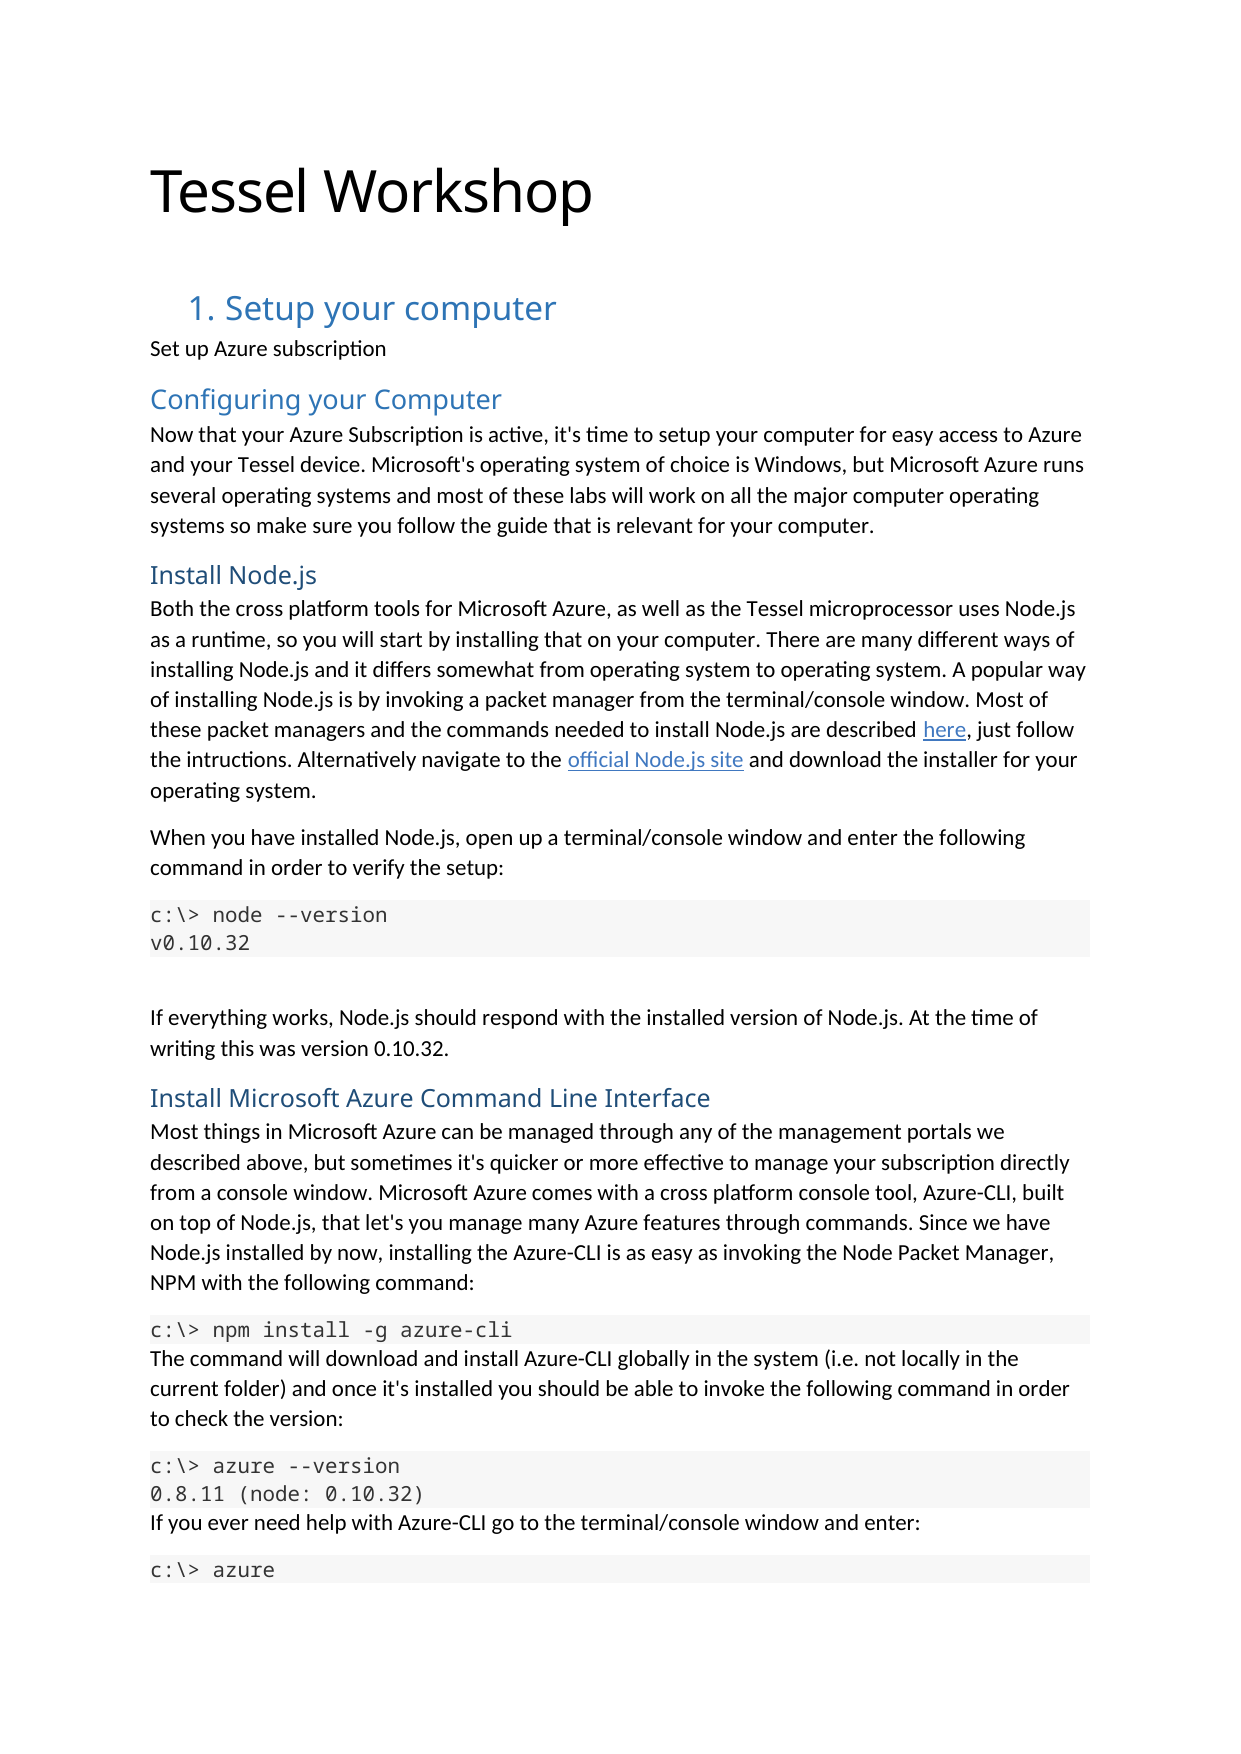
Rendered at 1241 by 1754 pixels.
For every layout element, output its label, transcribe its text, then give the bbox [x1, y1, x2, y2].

text c:\> azure --version [150, 1451, 1090, 1479]
text c:\> azure [150, 1555, 1090, 1583]
text c:\> node --version [150, 900, 1090, 928]
subtitle Install Node.js [150, 558, 1090, 592]
text The command will download and install Azure-CLI globally in the system (i.e. not locally in the current folder) and once it's installed you should be able to invoke the following command in order to check the version: [150, 1344, 1090, 1432]
title Tessel Workshop [150, 150, 1090, 229]
subtitle Install Microsoft Azure Command Line Interface [150, 1081, 1090, 1115]
text Both the cross platform tools for Microsoft Azure, as well as the Tessel microprocessor uses Node.js as a runtime, so you will start by installing that on your computer. There are many different ways of installing Node.js and it differs somewhat from operating system to operating system. A popular way of installing Node.js is by invoking a packet manager from the terminal/console window. Most of these packet managers and the commands needed to install Node.js are described here, just follow the intructions. Alternatively navigate to the official Node.js site and download the installer for your operating system. [150, 594, 1090, 804]
text If everything works, Node.js should respond with the installed version of Node.js. At the time of writing this was version 0.10.32. [150, 1003, 1090, 1062]
text When you have installed Node.js, open up a terminal/console window and enter the following command in order to verify the setup: [150, 823, 1090, 881]
text c:\> npm install -g azure-cli [150, 1315, 1090, 1344]
text Most things in Microsoft Azure can be managed through any of the management portals we described above, but sometimes it's quicker or more effective to manage your subscription directly from a console window. Microsoft Azure comes with a cross platform console tool, Azure-CLI, built on top of Node.js, that let's you manage many Azure features through commands. Since we have Node.js installed by now, installing the Azure-CLI is as easy as invoking the Node Packet Manager, NPM with the following command: [150, 1117, 1090, 1296]
text v0.10.32 [150, 928, 1090, 957]
text 0.8.11 (node: 0.10.32) [150, 1479, 1090, 1508]
subtitle Setup your computer [187, 285, 1090, 330]
text Set up Azure subscription [150, 334, 1090, 362]
subtitle Configuring your Computer [150, 381, 1090, 417]
text If you ever need help with Azure-CLI go to the terminal/console window and enter: [150, 1508, 1090, 1536]
text Now that your Azure Subscription is active, it's time to setup your computer for easy access to Azure and your Tessel device. Microsoft's operating system of choice is Windows, but Microsoft Azure runs several operating systems and most of these labs will work on all the major computer operating systems so make sure you follow the guide that is relevant for your computer. [150, 420, 1090, 539]
